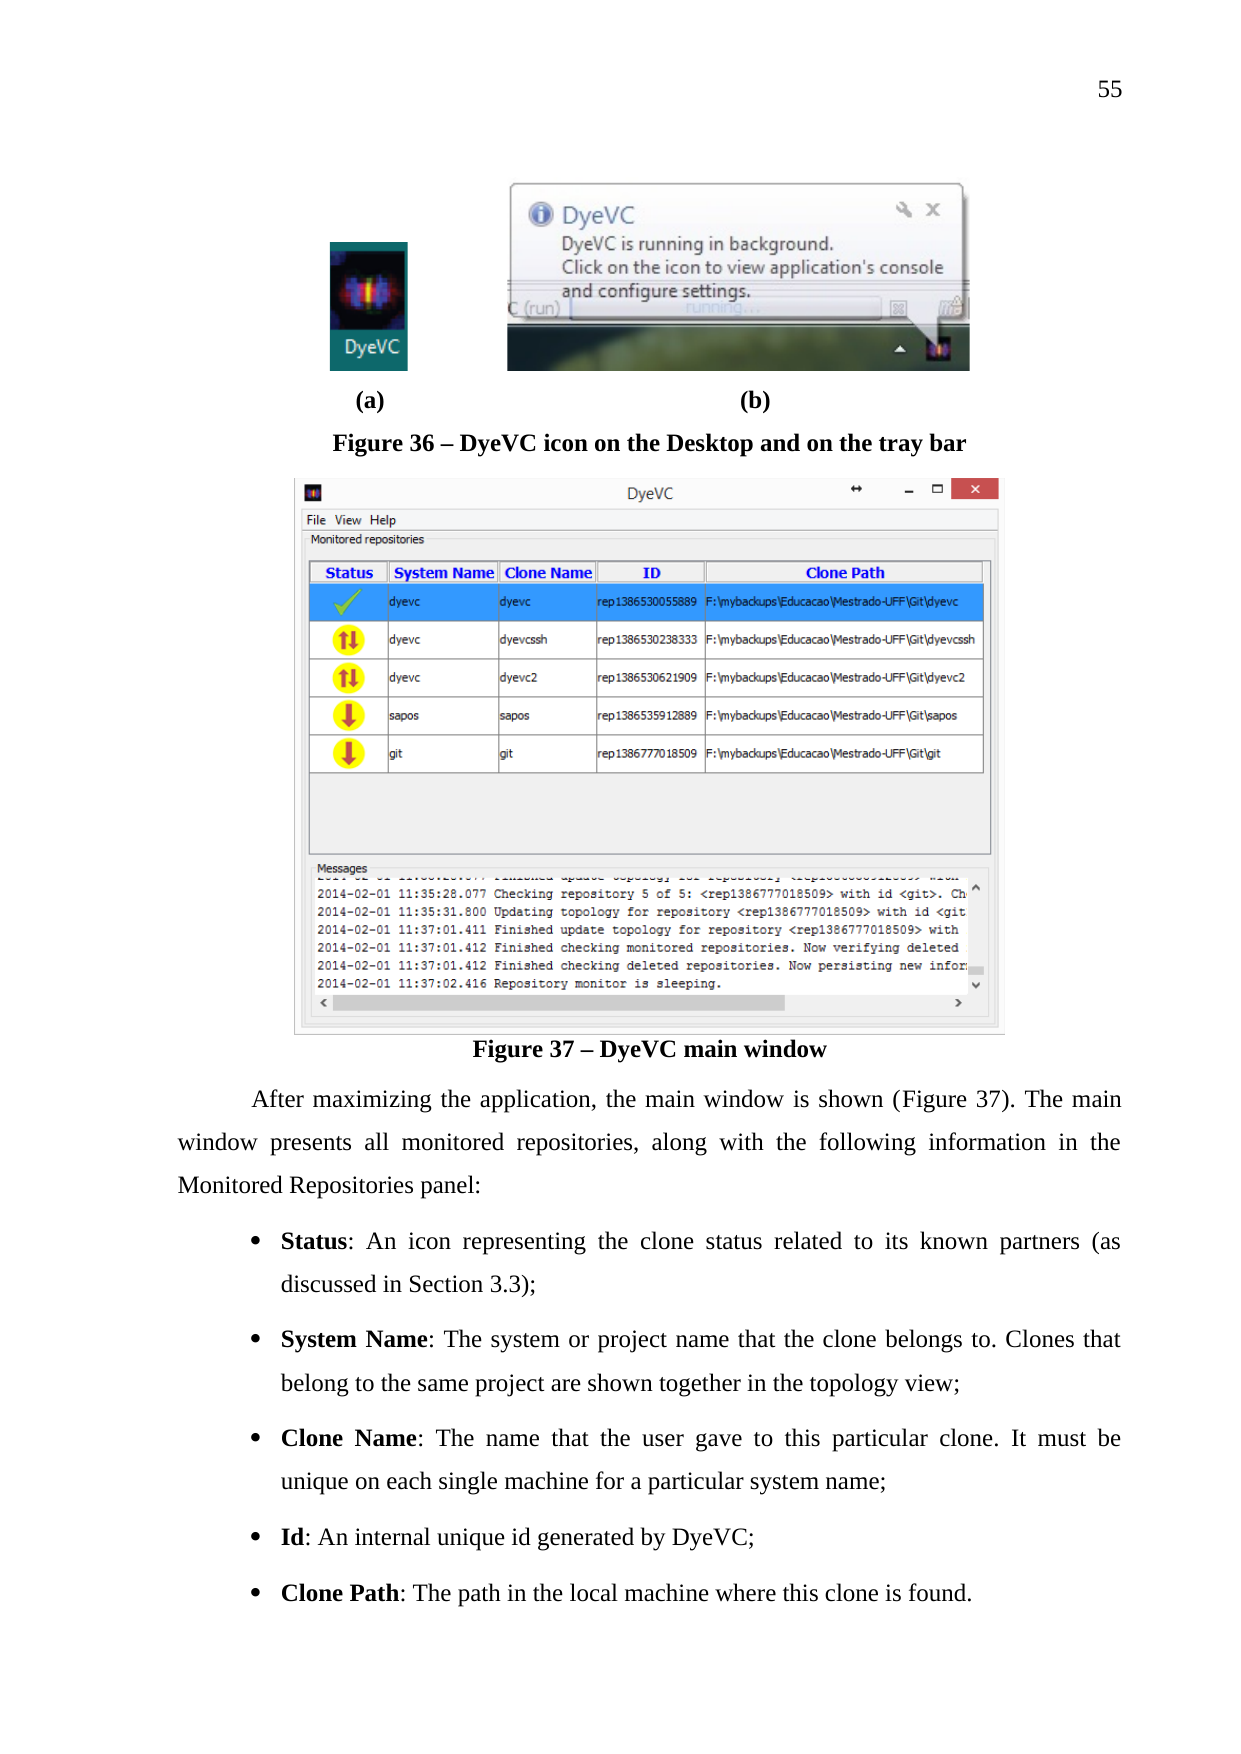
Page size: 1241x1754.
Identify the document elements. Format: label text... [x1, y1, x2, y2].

list Clone Path: The path in the local machine where this clone is found. [251, 1578, 1122, 1606]
list Id: An internal unique id generated by DyeVC; [251, 1522, 1122, 1551]
text Figure 37 – DyeVC main window [177, 1034, 1122, 1063]
list Clone Name: The name that the user gave to this particular clone. It must be unique on each single machine for a particular system name; [251, 1423, 1122, 1495]
picture [329, 242, 408, 371]
list Status: An icon representing the clone status related to its known partners (as discussed in Section 3.3); [251, 1226, 1122, 1298]
text After maximizing the application, the main window is shown (Figure 37). The main window presents all monitored repositories, along with the following information in the Monitored Repositories panel: [177, 1084, 1122, 1199]
list System Name: The system or project name that the clone belongs to. Clones that belong to the same project are shown together in the topology view; [251, 1324, 1122, 1396]
picture [507, 177, 970, 371]
list (b) [355, 385, 1122, 414]
text Figure 36 – DyeVC icon on the Desktop and on the tray bar [177, 428, 1122, 457]
picture [294, 478, 1005, 1035]
